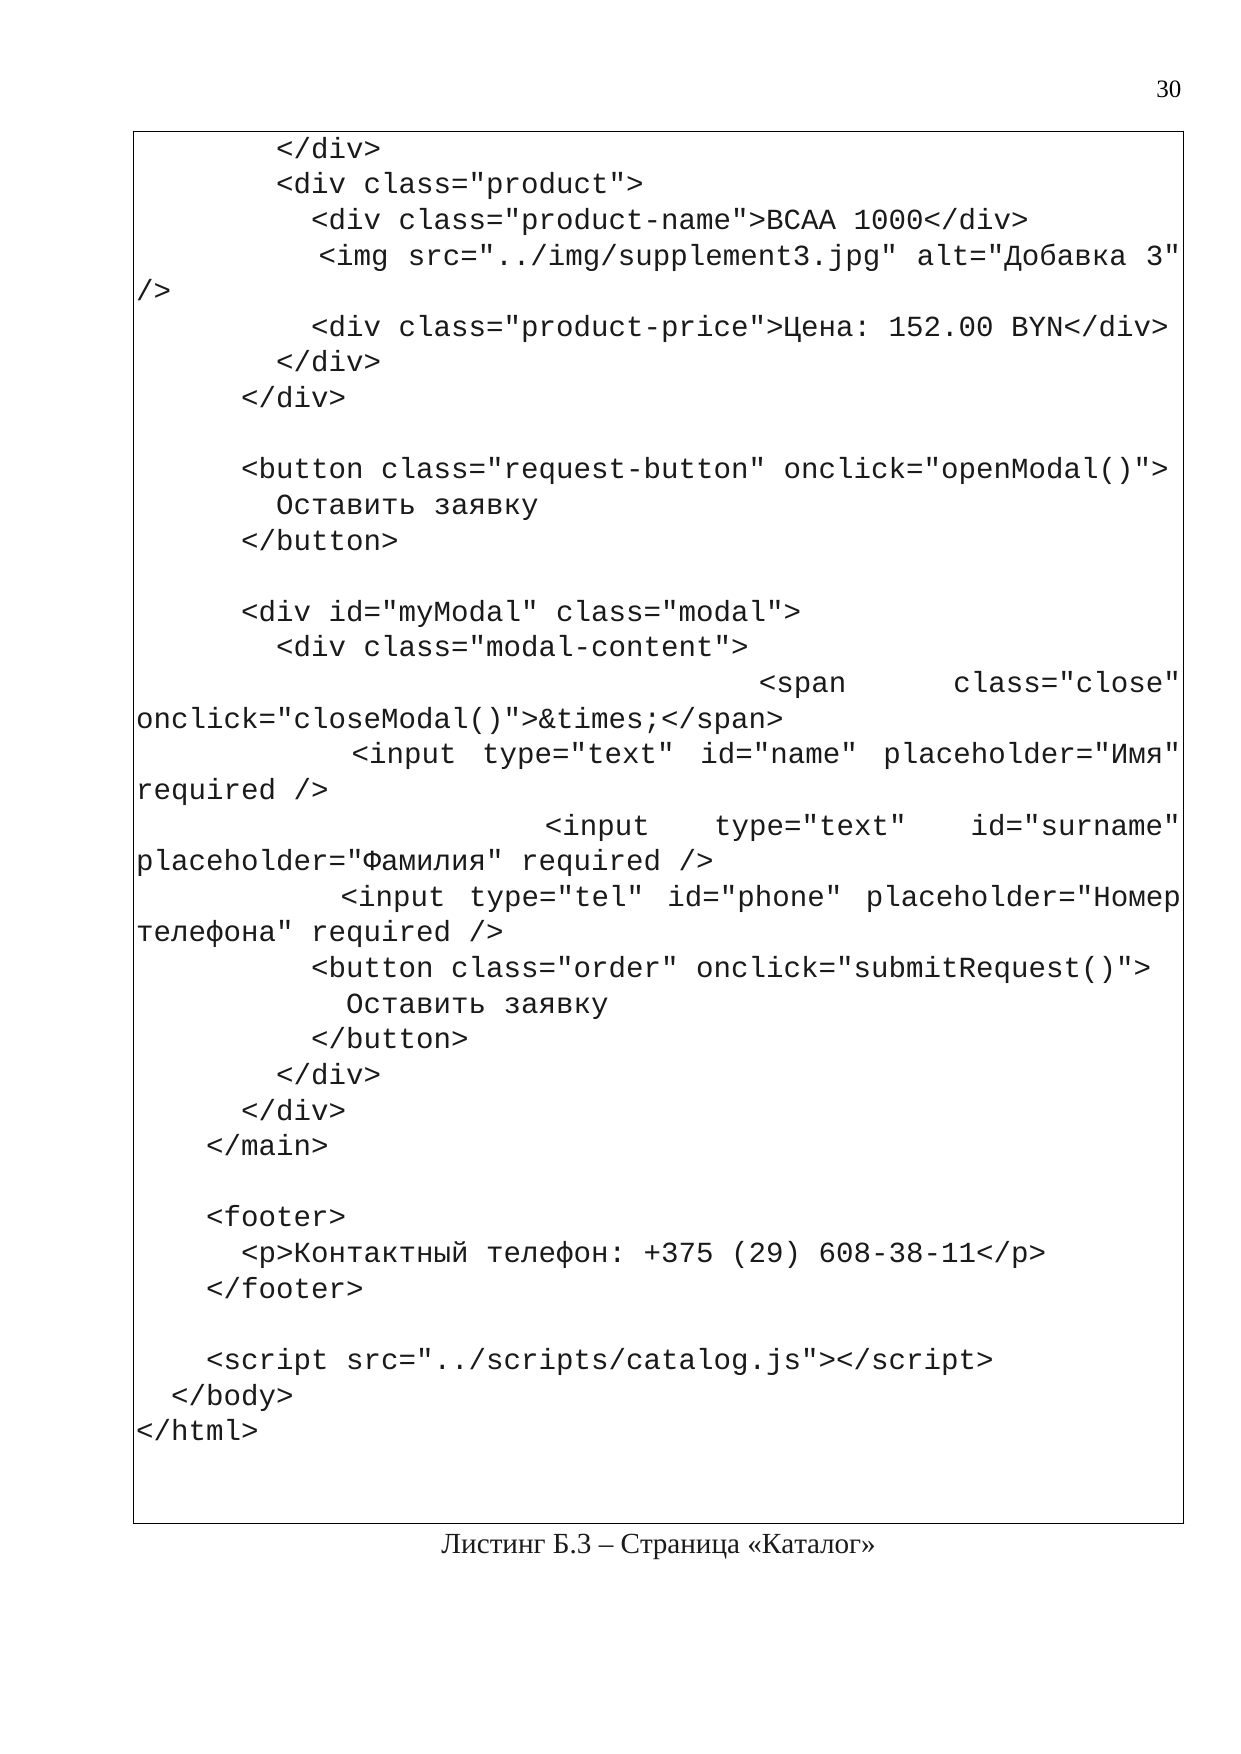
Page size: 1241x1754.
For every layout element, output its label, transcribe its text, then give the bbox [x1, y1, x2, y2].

text <div id="myModal" class="modal"> [134, 594, 1183, 629]
text Оставить заявку [134, 487, 1183, 522]
text </main> [134, 1128, 1183, 1164]
text <div class="product-price">Цена: 152.00 BYN</div> [134, 309, 1183, 344]
text </button> [134, 522, 1183, 559]
text </html> [134, 1413, 1183, 1449]
text <div class="modal-content"> [134, 629, 1183, 665]
text <span class="close" onclick="closeModal()">&times;</span> [134, 665, 1183, 736]
text <button class="order" onclick="submitRequest()"> [134, 950, 1183, 986]
text <input type="text" id="surname" placeholder="Фамилия" required /> [134, 807, 1183, 879]
text </div> [134, 344, 1183, 380]
text Оставить заявку [134, 986, 1183, 1021]
text </div> [134, 1057, 1183, 1092]
text <p>Контактный телефон: +375 (29) 608-38-11</p> [134, 1235, 1183, 1271]
text <script src="../scripts/catalog.js"></script> [134, 1342, 1183, 1377]
text <button class="request-button" onclick="openModal()"> [134, 451, 1183, 487]
text <footer> [134, 1199, 1183, 1235]
text <div class="product-name">BCAA 1000</div> [134, 202, 1183, 237]
text </button> [134, 1021, 1183, 1057]
text <input type="tel" id="phone" placeholder="Номер телефона" required /> [134, 879, 1183, 950]
text Листинг Б.3 – Страница «Каталог» [136, 1526, 1181, 1560]
text </body> [134, 1377, 1183, 1413]
text </div> [134, 1092, 1183, 1128]
text <div class="product"> [134, 166, 1183, 202]
text </div> [134, 132, 1183, 166]
text </div> [134, 380, 1183, 416]
text <input type="text" id="name" placeholder="Имя" required /> [134, 736, 1183, 807]
text </footer> [134, 1271, 1183, 1307]
text <img src="../img/supplement3.jpg" alt="Добавка 3" /> [134, 237, 1183, 309]
